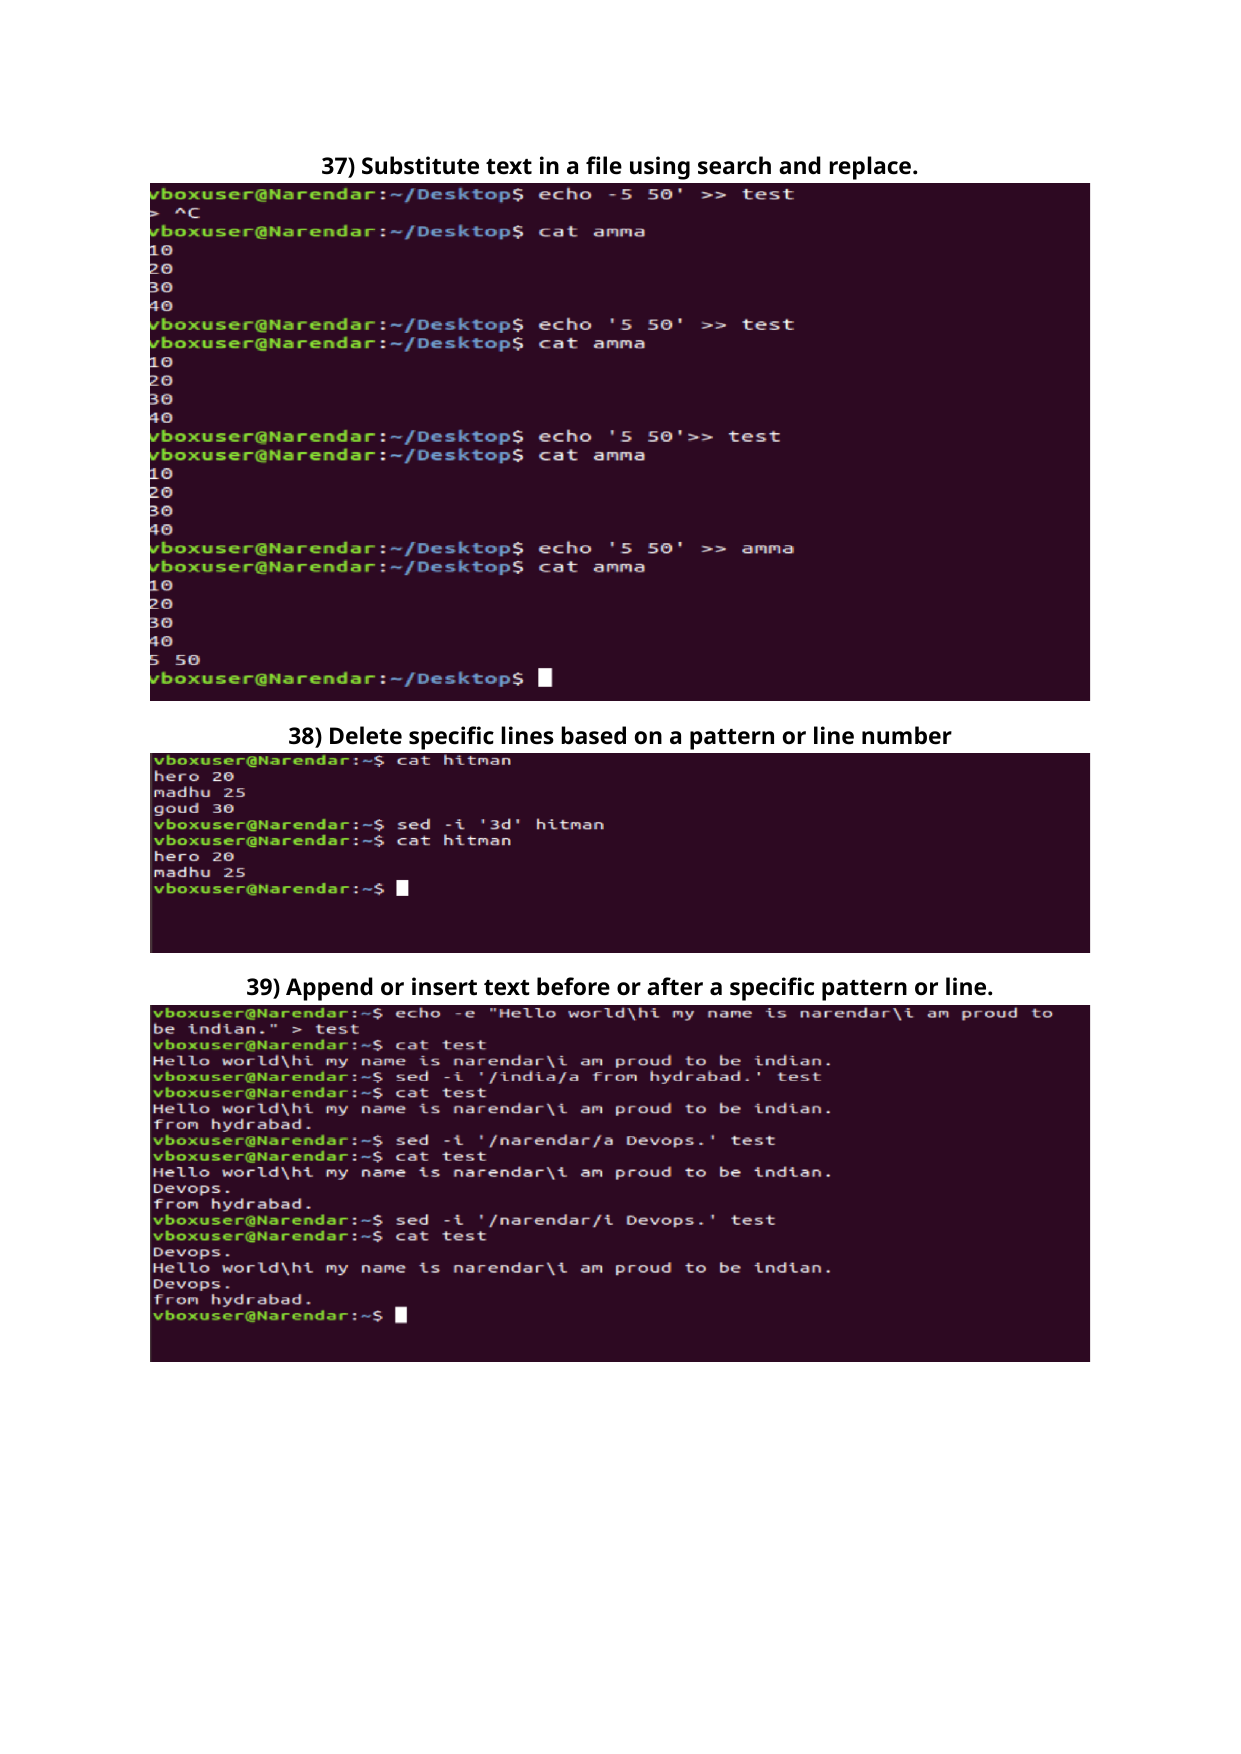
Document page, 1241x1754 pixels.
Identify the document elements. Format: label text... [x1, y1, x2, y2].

picture [150, 753, 1091, 953]
text 38) Delete specific lines based on a pattern or line number [150, 720, 1090, 753]
text 37) Substitute text in a file using search and replace. [150, 150, 1090, 183]
picture [150, 183, 1091, 701]
text 39) Append or insert text before or after a specific pattern or line. [150, 971, 1090, 1005]
picture [150, 1005, 1091, 1362]
